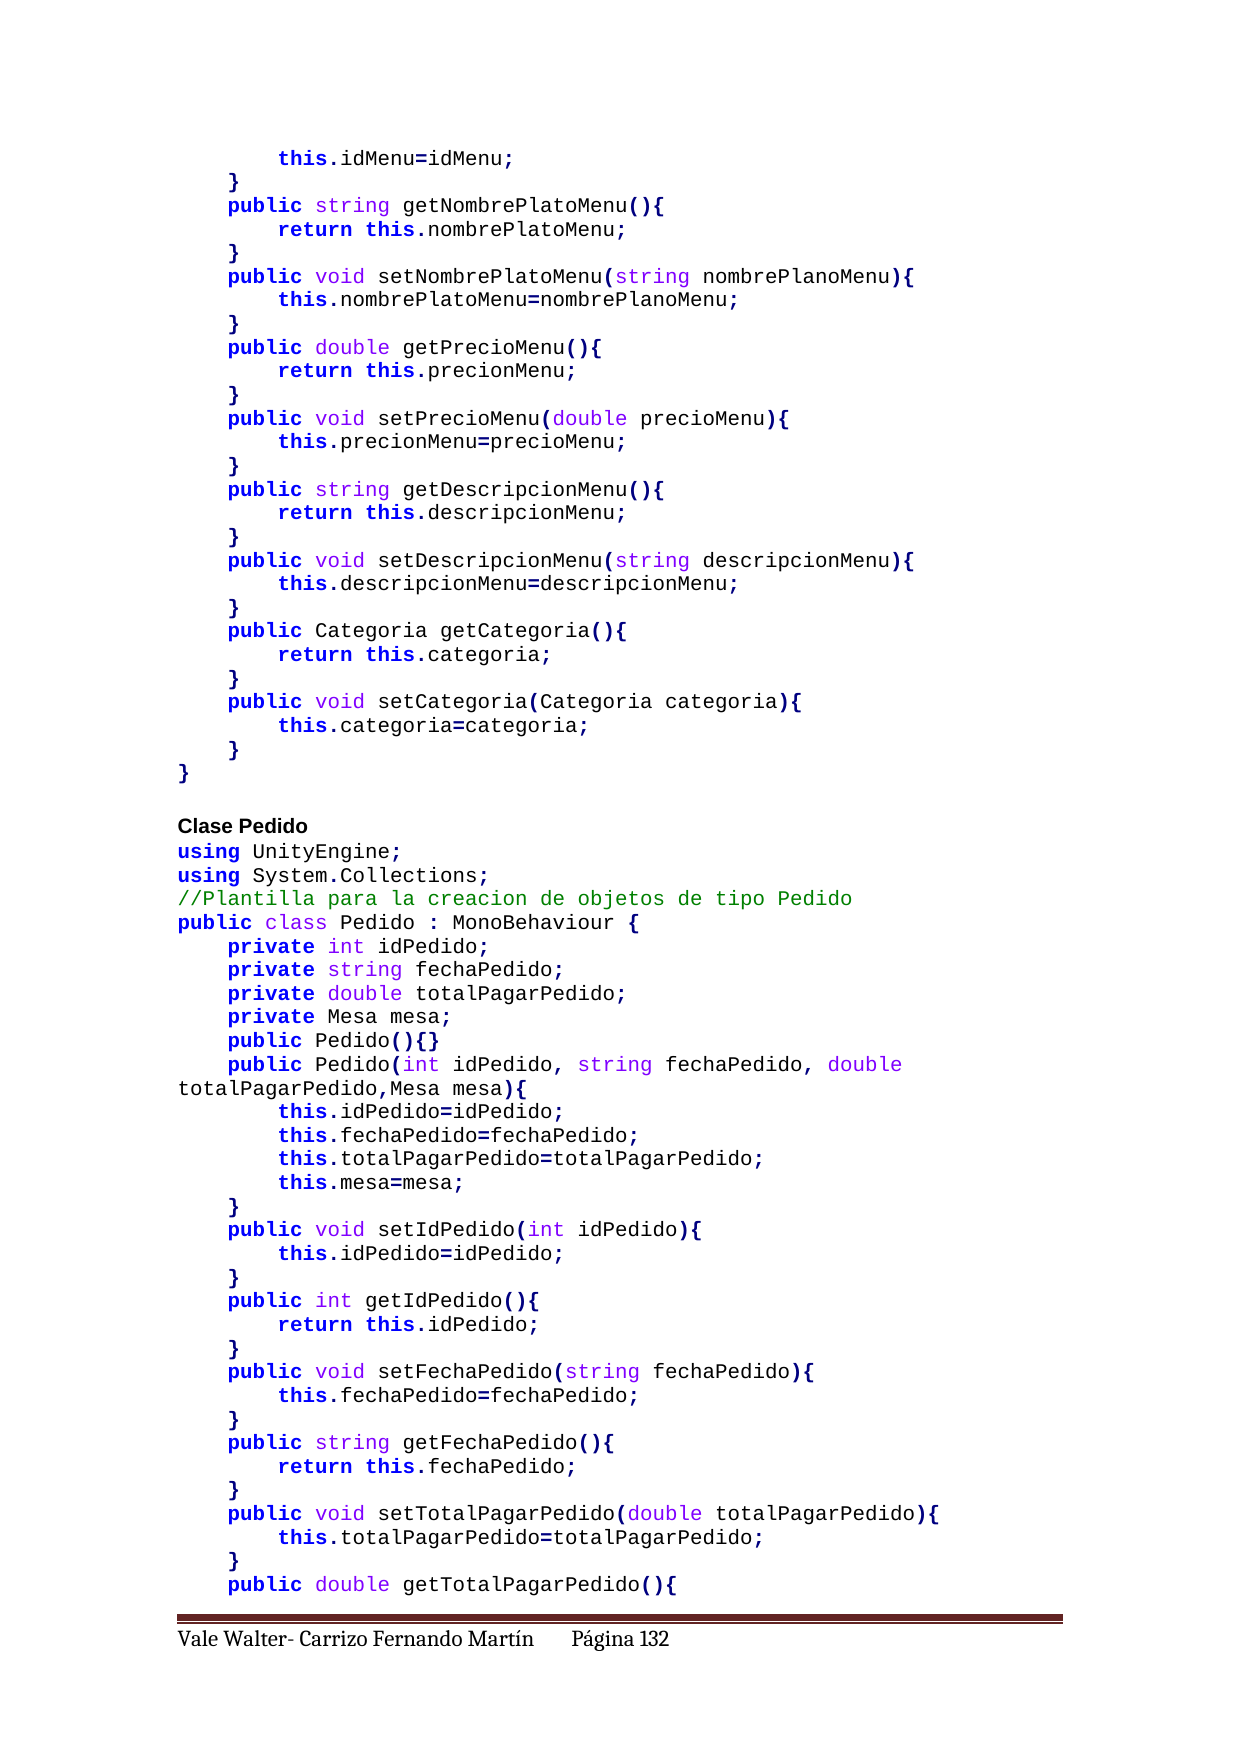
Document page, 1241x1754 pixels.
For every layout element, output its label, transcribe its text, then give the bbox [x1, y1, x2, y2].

text //Plantilla para la creacion de objetos de tipo Pedido [177, 888, 1063, 912]
text return this.nombrePlatoMenu; [177, 218, 1063, 242]
text public void setDescripcionMenu(string descripcionMenu){ [177, 549, 1063, 573]
text this.precionMenu=precioMenu; [177, 431, 1063, 455]
text private string fechaPedido; [177, 959, 1063, 983]
text } [177, 1550, 1063, 1574]
text this.fechaPedido=fechaPedido; [177, 1385, 1063, 1408]
text private double totalPagarPedido; [177, 983, 1063, 1007]
text public void setNombrePlatoMenu(string nombrePlanoMenu){ [177, 266, 1063, 289]
text } [177, 739, 1063, 762]
text } [177, 1479, 1063, 1503]
text public Pedido(){} [177, 1030, 1063, 1054]
text public string getNombrePlatoMenu(){ [177, 195, 1063, 218]
text Clase Pedido [177, 813, 1063, 837]
text this.idPedido=idPedido; [177, 1243, 1063, 1267]
text public class Pedido : MonoBehaviour { [177, 912, 1063, 936]
text } [177, 384, 1063, 408]
text public Categoria getCategoria(){ [177, 621, 1063, 644]
text public void setFechaPedido(string fechaPedido){ [177, 1361, 1063, 1385]
text return this.categoria; [177, 644, 1063, 668]
text public string getDescripcionMenu(){ [177, 479, 1063, 502]
text } [177, 1408, 1063, 1432]
text } [177, 242, 1063, 266]
text } [177, 526, 1063, 549]
text public int getIdPedido(){ [177, 1290, 1063, 1314]
text this.idMenu=idMenu; [177, 148, 1063, 171]
text private Mesa mesa; [177, 1007, 1063, 1030]
text } [177, 1338, 1063, 1361]
text return this.descripcionMenu; [177, 502, 1063, 526]
text } [177, 597, 1063, 621]
text } [177, 762, 1063, 786]
text } [177, 171, 1063, 195]
text public Pedido(int idPedido, string fechaPedido, double totalPagarPedido,Mesa mesa){ [177, 1054, 1063, 1101]
text public void setTotalPagarPedido(double totalPagarPedido){ [177, 1503, 1063, 1527]
text return this.precionMenu; [177, 360, 1063, 384]
text public double getPrecioMenu(){ [177, 337, 1063, 360]
text this.descripcionMenu=descripcionMenu; [177, 573, 1063, 597]
text public string getFechaPedido(){ [177, 1432, 1063, 1456]
text this.totalPagarPedido=totalPagarPedido; [177, 1527, 1063, 1550]
text } [177, 455, 1063, 479]
text public void setIdPedido(int idPedido){ [177, 1219, 1063, 1243]
text this.fechaPedido=fechaPedido; [177, 1125, 1063, 1148]
text this.mesa=mesa; [177, 1172, 1063, 1196]
text } [177, 1196, 1063, 1219]
text using System.Collections; [177, 865, 1063, 888]
text this.idPedido=idPedido; [177, 1101, 1063, 1125]
text using UnityEngine; [177, 841, 1063, 865]
text return this.idPedido; [177, 1314, 1063, 1338]
text } [177, 668, 1063, 691]
text return this.fechaPedido; [177, 1456, 1063, 1479]
text public double getTotalPagarPedido(){ [177, 1574, 1063, 1598]
text } [177, 313, 1063, 337]
text } [177, 1267, 1063, 1290]
text this.nombrePlatoMenu=nombrePlanoMenu; [177, 289, 1063, 313]
text this.categoria=categoria; [177, 715, 1063, 739]
text private int idPedido; [177, 936, 1063, 959]
text public void setCategoria(Categoria categoria){ [177, 691, 1063, 715]
text this.totalPagarPedido=totalPagarPedido; [177, 1148, 1063, 1172]
text public void setPrecioMenu(double precioMenu){ [177, 408, 1063, 431]
